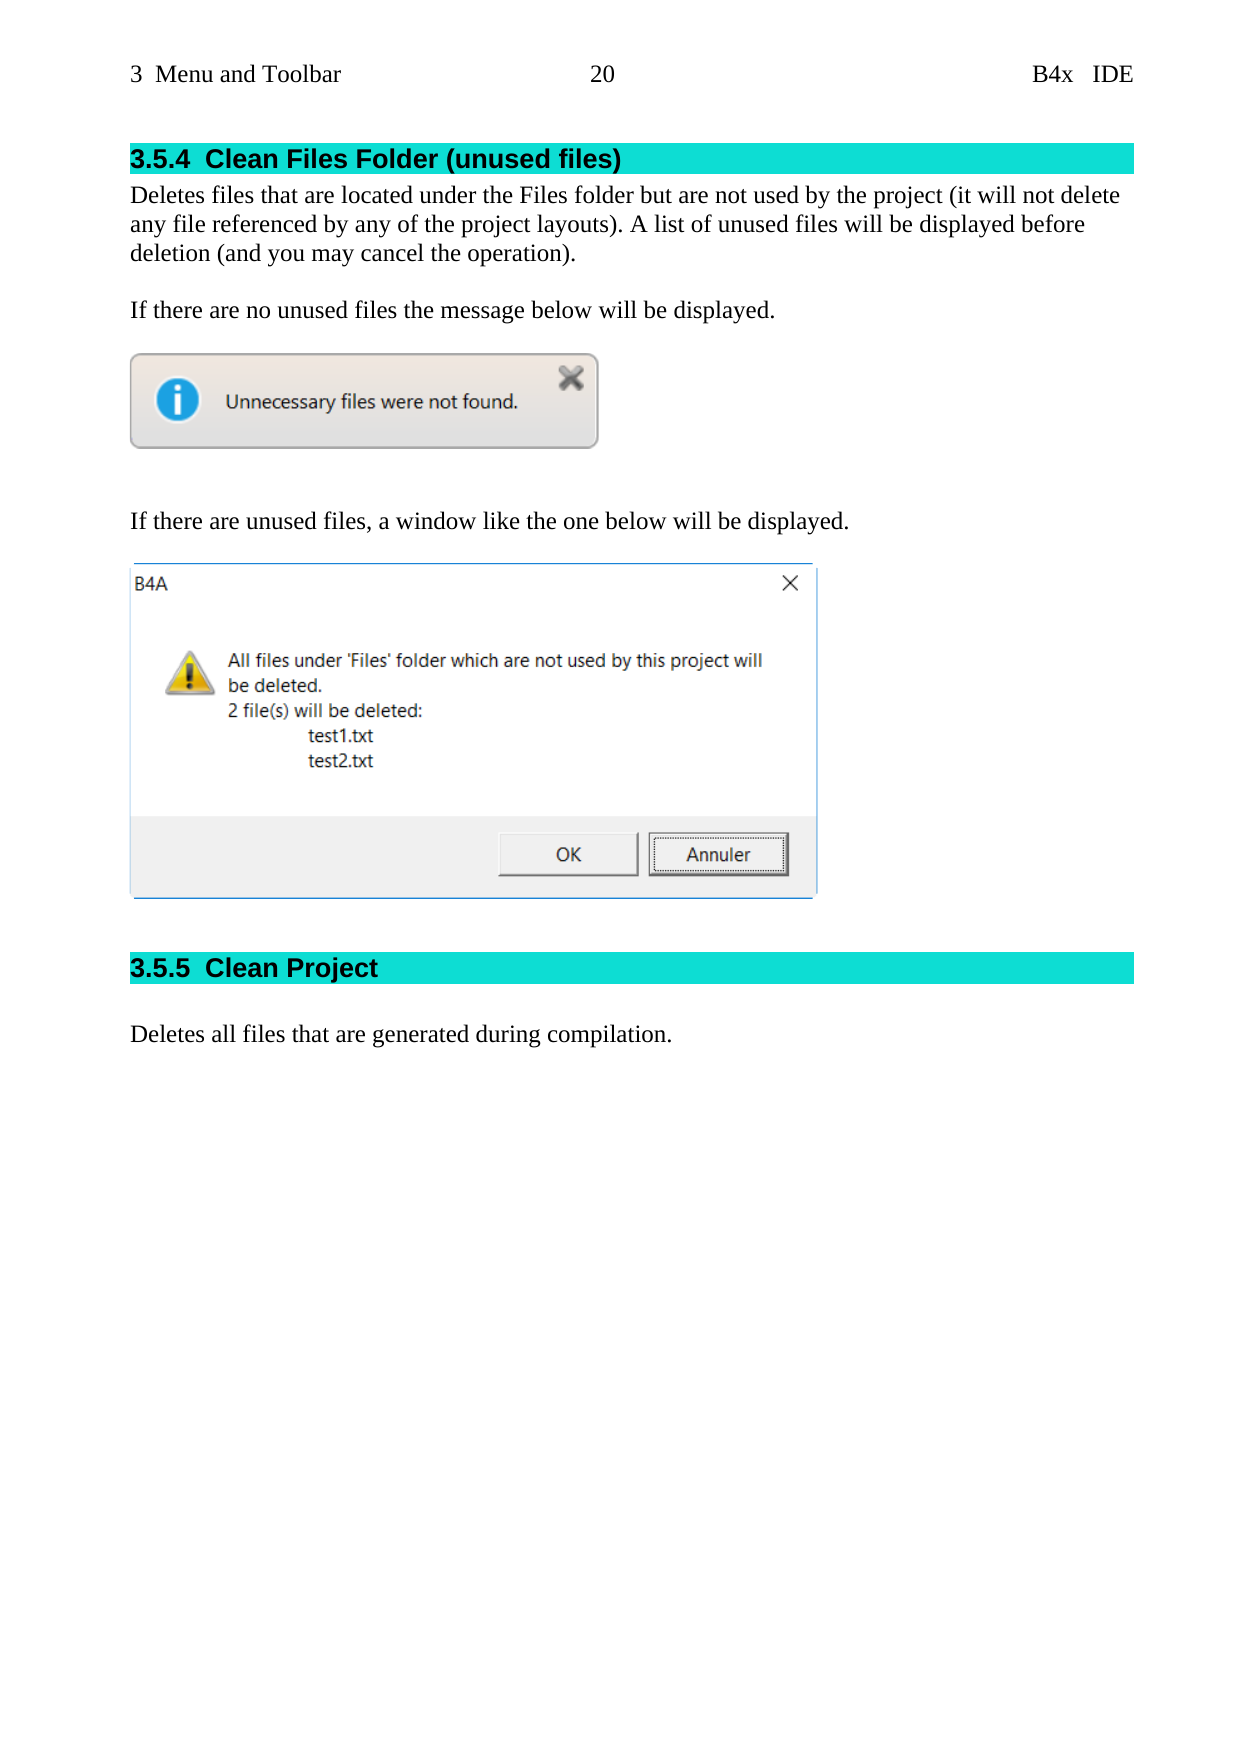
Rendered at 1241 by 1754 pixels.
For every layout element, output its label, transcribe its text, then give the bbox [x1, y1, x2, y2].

text Deletes files that are located under the Files folder but are not used by the project (it will not delete any file referenced by any of the project layouts). A list of unused files will be displayed before deletion (and you may cancel the operation). [130, 181, 1134, 267]
text Deletes all files that are generated during compilation. [130, 1019, 1134, 1047]
text If there are no unused files the message below will be displayed. [130, 296, 1134, 324]
picture [129, 563, 818, 899]
subtitle Clean Files Folder (unused files) [130, 143, 1134, 174]
subtitle Clean Project [130, 952, 1134, 984]
text If there are unused files, a window like the one below will be displayed. [130, 506, 1134, 534]
picture [129, 353, 599, 449]
